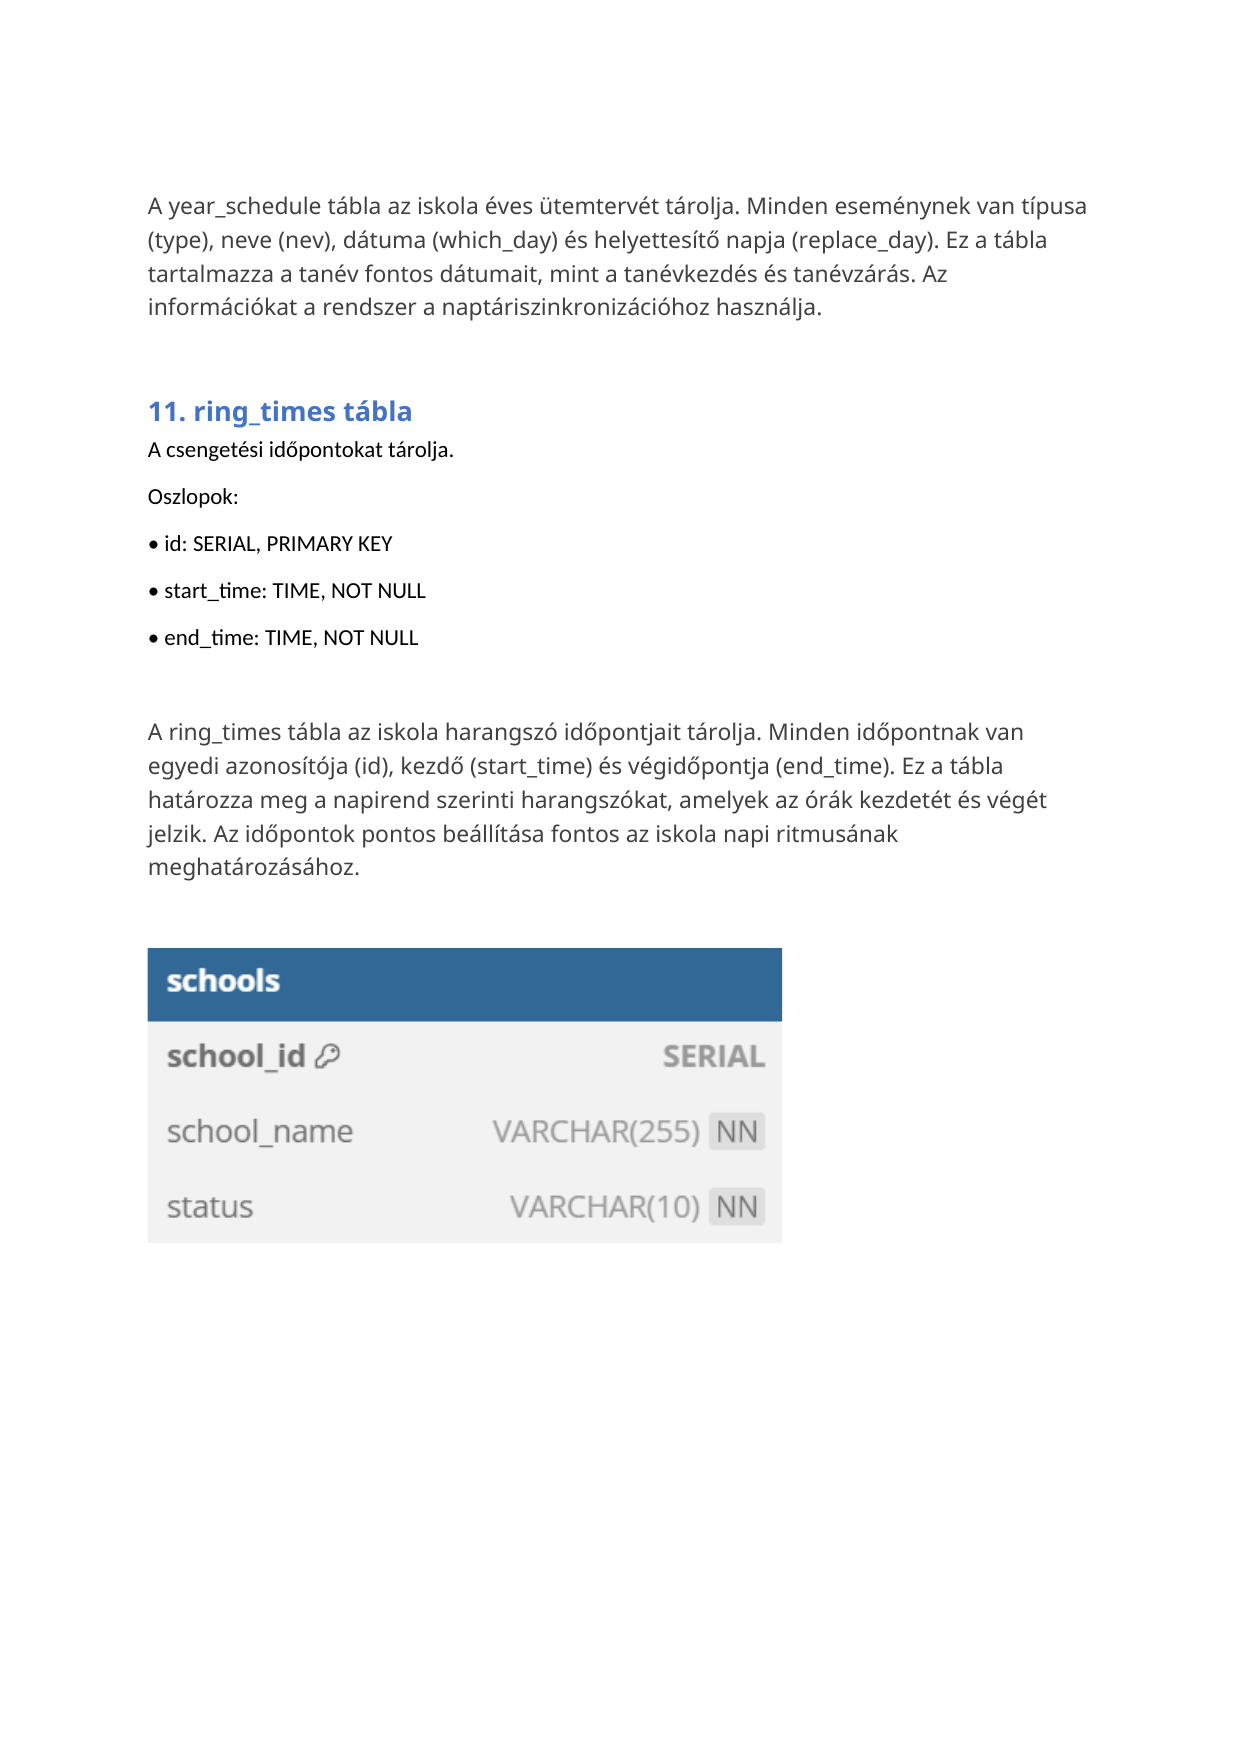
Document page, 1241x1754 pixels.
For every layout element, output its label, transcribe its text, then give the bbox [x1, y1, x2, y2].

text A year_schedule tábla az iskola éves ütemtervét tárolja. Minden eseménynek van típusa (type), neve (nev), dátuma (which_day) és helyettesítő napja (replace_day). Ez a tábla tartalmazza a tanév fontos dátumait, mint a tanévkezdés és tanévzárás. Az információkat a rendszer a naptáriszinkronizációhoz használja. [148, 190, 1093, 322]
text • end_time: TIME, NOT NULL [148, 623, 1093, 651]
subtitle 11. ring_times tábla [148, 393, 1093, 429]
text • id: SERIAL, PRIMARY KEY [148, 529, 1093, 557]
text Oszlopok: [148, 482, 1093, 510]
text • start_time: TIME, NOT NULL [148, 576, 1093, 604]
text A csengetési időpontokat tárolja. [148, 435, 1093, 463]
picture [147, 948, 783, 1243]
text A ring_times tábla az iskola harangszó időpontjait tárolja. Minden időpontnak van egyedi azonosítója (id), kezdő (start_time) és végidőpontja (end_time). Ez a tábla határozza meg a napirend szerinti harangszókat, amelyek az órák kezdetét és végét jelzik. Az időpontok pontos beállítása fontos az iskola napi ritmusának meghatározásához. [148, 716, 1093, 883]
